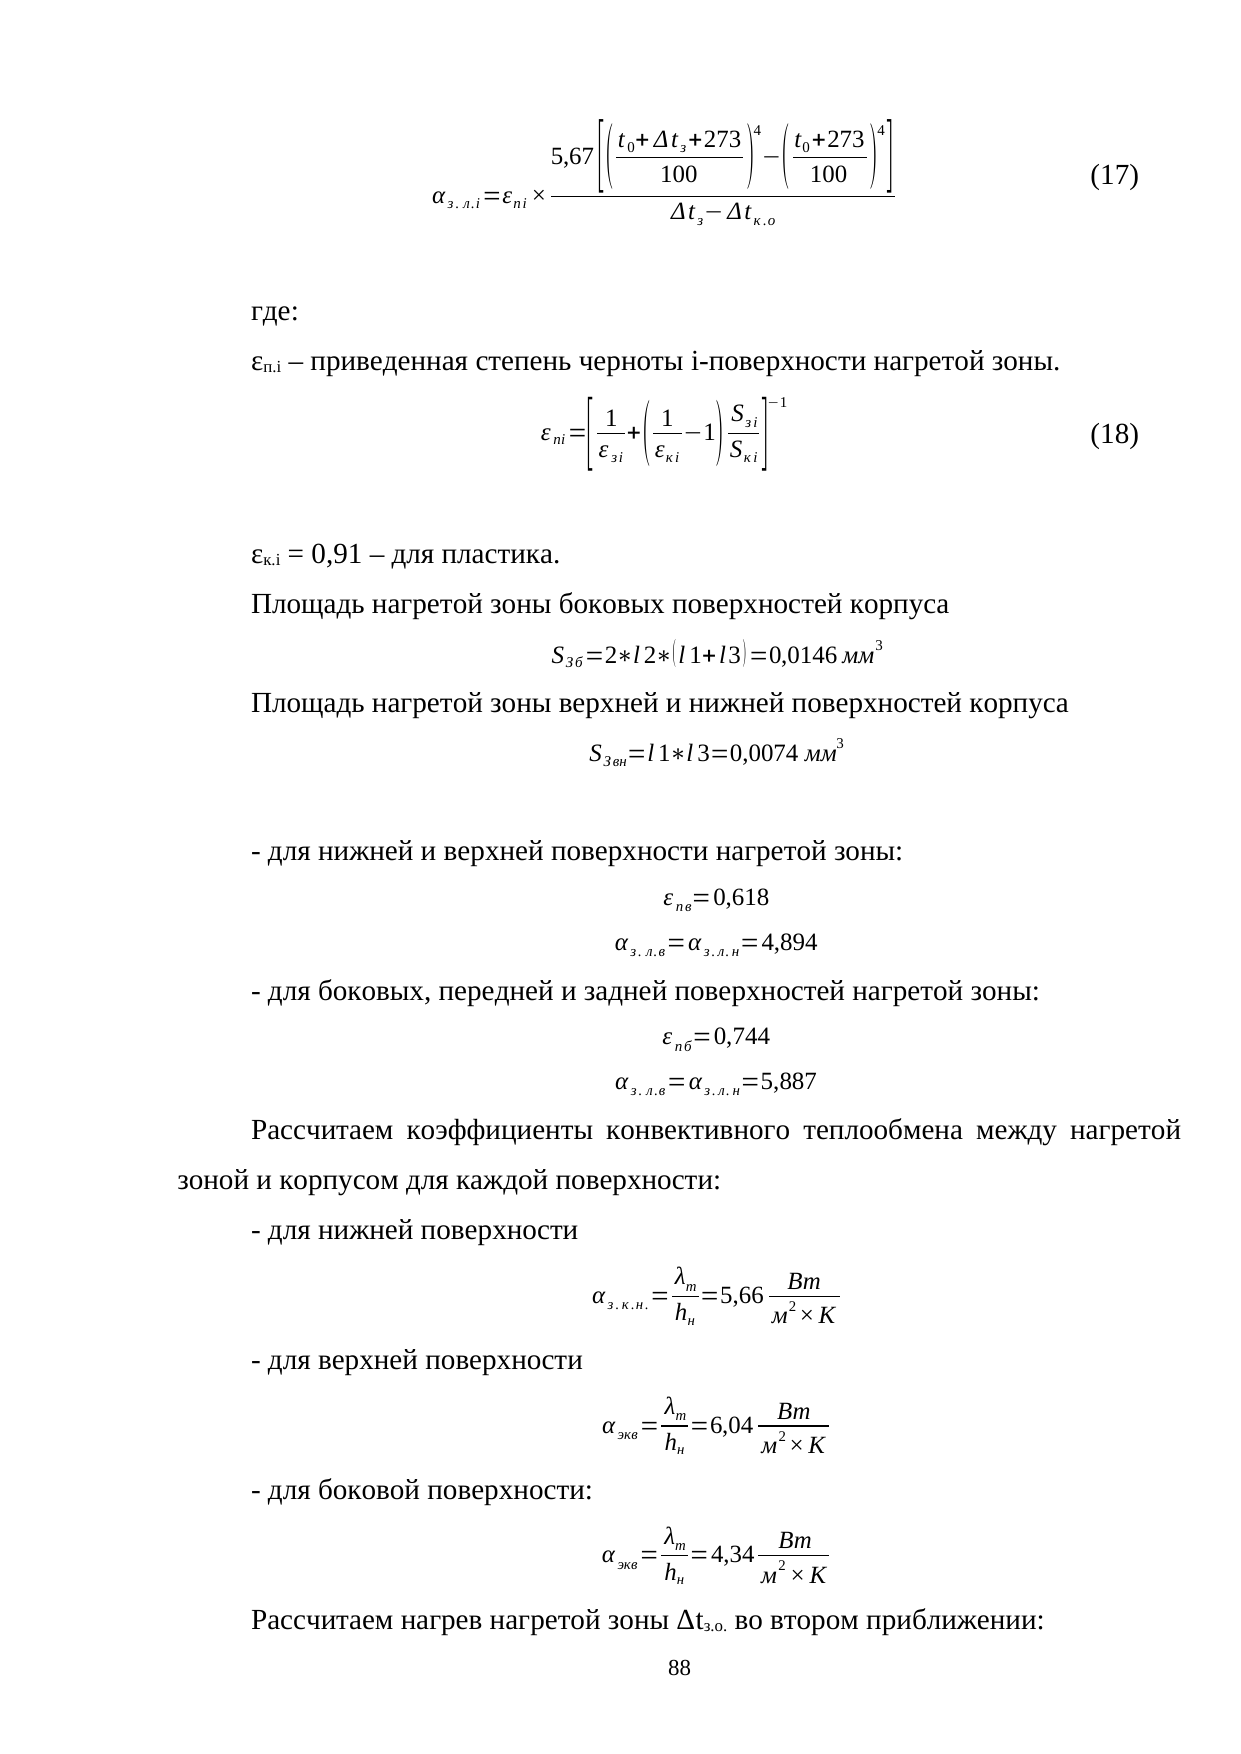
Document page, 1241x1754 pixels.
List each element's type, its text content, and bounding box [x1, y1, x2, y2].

list Рассчитаем коэффициенты конвективного теплообмена между нагретой зоной и корпусом для каждой поверхности: [177, 1112, 1182, 1196]
table_header [177, 394, 1077, 486]
text Площадь нагретой зоны боковых поверхностей корпуса [177, 586, 1182, 620]
text Площадь нагретой зоны верхней и нижней поверхностей корпуса [177, 685, 1182, 718]
text - для нижней и верхней поверхности нагретой зоны: [177, 833, 1182, 867]
text εп.i – приведенная степень черноты i-поверхности нагретой зоны. [177, 343, 1182, 377]
text εк.i = 0,91 – для пластика. [177, 536, 1182, 569]
table_header (17) [1077, 118, 1152, 242]
text где: [177, 293, 1182, 326]
table_header (18) [1077, 394, 1152, 486]
list Рассчитаем нагрев нагретой зоны Δtз.о. во втором приближении: [177, 1602, 1182, 1635]
list - для верхней поверхности [177, 1342, 1182, 1376]
list - для нижней поверхности [177, 1212, 1182, 1246]
text - для боковых, передней и задней поверхностей нагретой зоны: [177, 973, 1182, 1006]
table_header [177, 118, 1077, 242]
list - для боковой поверхности: [177, 1472, 1182, 1506]
